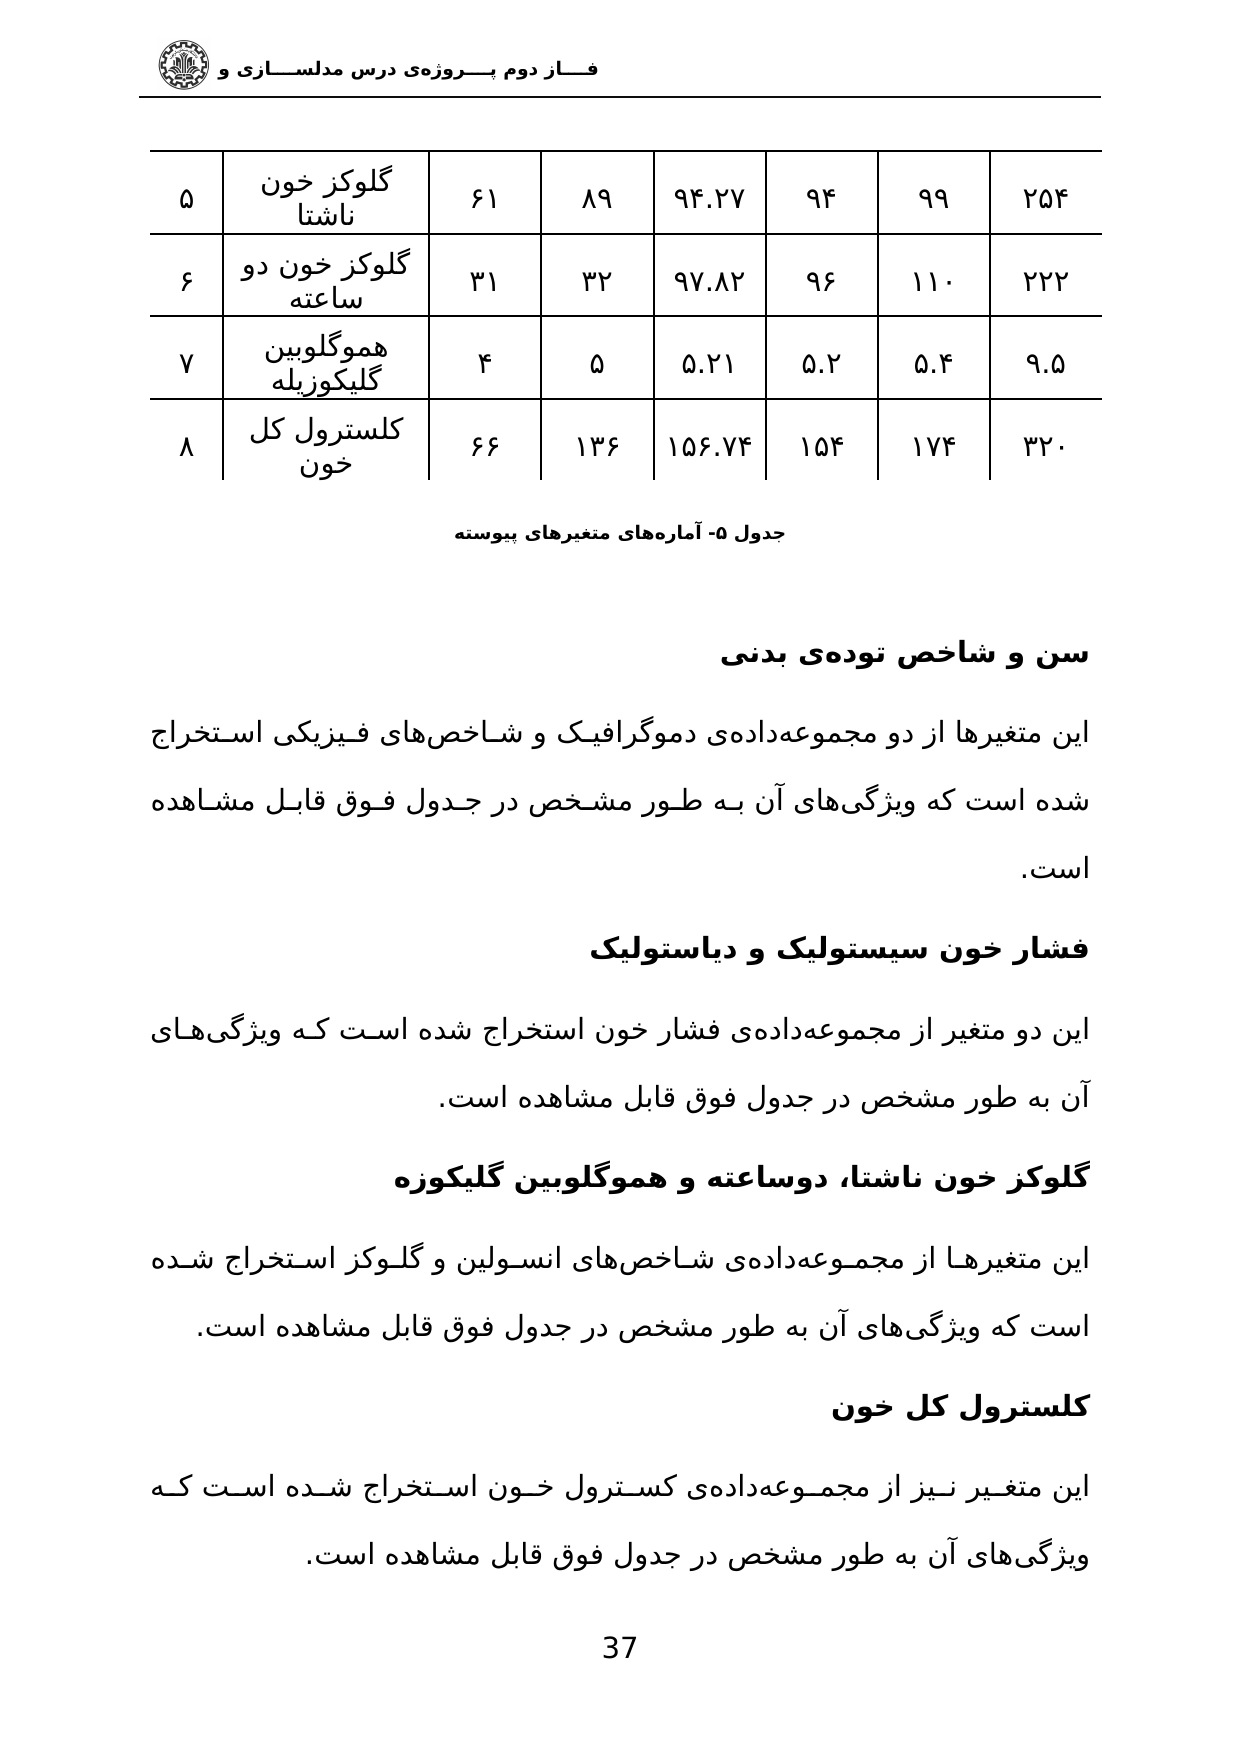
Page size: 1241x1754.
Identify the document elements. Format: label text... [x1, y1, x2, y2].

table_cell ۵.۲ [767, 317, 877, 397]
table_cell ۱۱۰ [879, 235, 989, 315]
table_cell ۱۷۴ [879, 400, 989, 480]
table_cell ۵.۲۱ [655, 317, 765, 397]
text جدول ۵- آماره‌‌های متغیرهای پیوسته [150, 522, 1090, 544]
table_cell ۳۲ [542, 235, 653, 315]
text این متغیرها از مجموعه‌داده‌ی شاخص‌های انسولین و گلوکز استخراج شده است که ویژگی‌های آن به طور مشخص در جدول فوق قابل مشاهده است. [150, 1241, 1090, 1343]
table_cell ۱۵۴ [767, 400, 877, 480]
table_cell کلسترول کل خون [224, 400, 428, 480]
text این متغیر نیز از مجموعه‌داده‌ی کسترول خون استخراج شده است که ویژگی‌های آن به طور مشخص در جدول فوق قابل مشاهده است. [150, 1470, 1090, 1572]
table_cell ۱۳۶ [542, 400, 653, 480]
table_cell ۷ [150, 317, 222, 397]
table_cell ۹۶ [767, 235, 877, 315]
subtitle فشار خون سیستولیک و دیاستولیک [150, 932, 1090, 966]
table_cell ۹۷.۸۲ [655, 235, 765, 315]
table_cell گلوکز خون ناشتا [224, 152, 428, 232]
table_cell ۶ [150, 235, 222, 315]
table_cell ۹۹ [879, 152, 989, 232]
text این متغیرها از دو مجموعه‌داده‌ی دموگرافیک و شاخص‌های فیزیکی استخراج شده است که ویژگی‌های آن به طور مشخص در جدول فوق قابل مشاهده است. [150, 716, 1090, 885]
table_cell ۲۲۲ [991, 235, 1102, 315]
table_cell هموگلوبین گلیکوزیله [224, 317, 428, 397]
table_cell ۲۵۴ [991, 152, 1102, 232]
table_cell ۹.۵ [991, 317, 1102, 397]
subtitle سن و شاخص توده‌ی بدنی [150, 635, 1090, 669]
table_cell گلوکز خون دو ساعته [224, 235, 428, 315]
table_cell ۶۶ [430, 400, 540, 480]
table_cell ۶۱ [430, 152, 540, 232]
table_cell ۴ [430, 317, 540, 397]
table_cell ۳۱ [430, 235, 540, 315]
table_cell ۱۵۶.۷۴ [655, 400, 765, 480]
table_cell ۸ [150, 400, 222, 480]
table_cell ۵ [542, 317, 653, 397]
table_cell ۹۴.۲۷ [655, 152, 765, 232]
table_cell ۸۹ [542, 152, 653, 232]
text این دو متغیر از مجموعه‌داده‌ی فشار خون استخراج شده است که ویژگی‌های آن به طور مشخص در جدول فوق قابل مشاهده است. [150, 1012, 1090, 1114]
subtitle کلسترول کل خون [150, 1389, 1090, 1423]
table_cell ۹۴ [767, 152, 877, 232]
table_cell ۵ [150, 152, 222, 232]
subtitle گلوکز خون ناشتا، دوساعته و هموگلوبین گلیکوزه [150, 1161, 1090, 1194]
table_cell ۵.۴ [879, 317, 989, 397]
table_cell ۳۲۰ [991, 400, 1102, 480]
